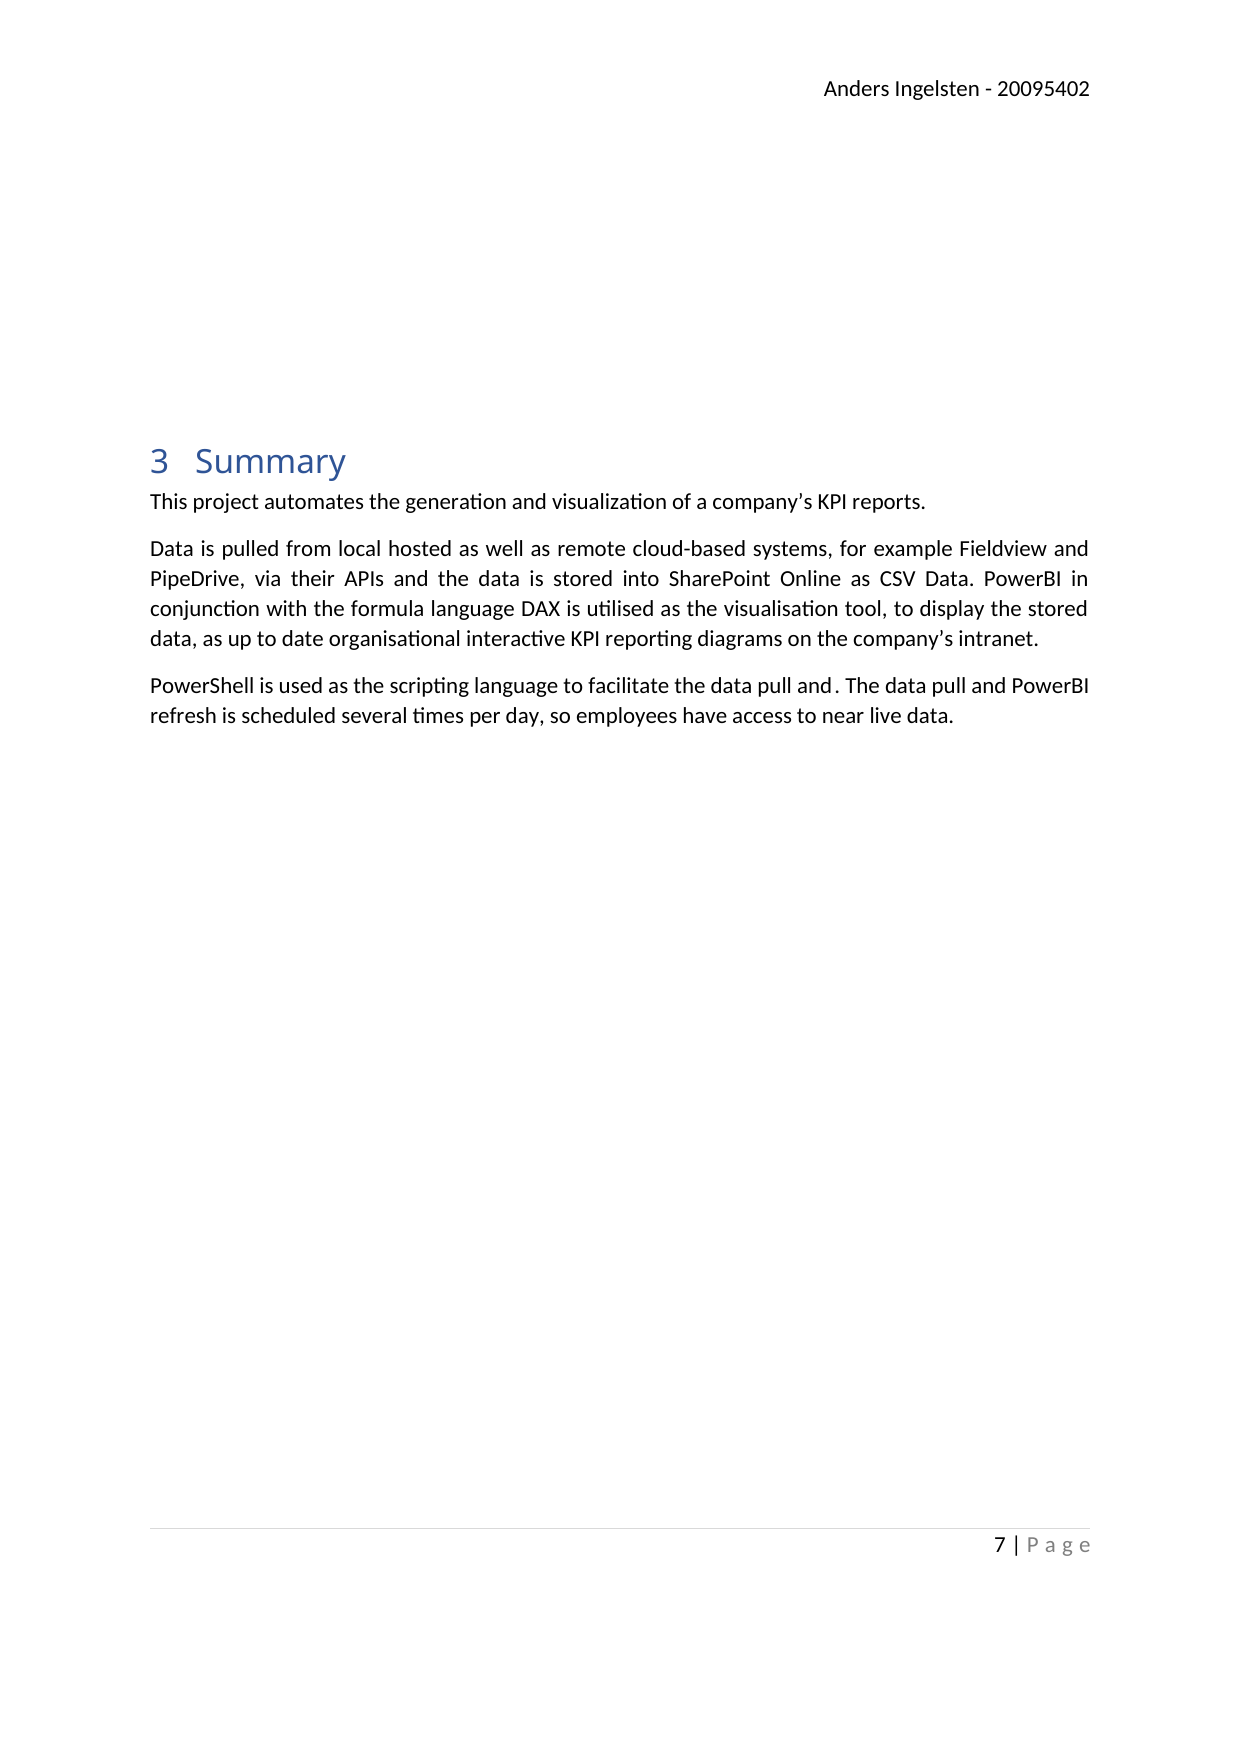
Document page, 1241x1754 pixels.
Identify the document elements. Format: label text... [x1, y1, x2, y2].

subtitle Summary [150, 438, 1090, 483]
text This project automates the generation and visualization of a company’s KPI reports. [150, 487, 1090, 515]
text Data is pulled from local hosted as well as remote cloud-based systems, for example Fieldview and PipeDrive, via their APIs and the data is stored into SharePoint Online as CSV Data. PowerBI in conjunction with the formula language DAX is utilised as the visualisation tool, to display the stored data, as up to date organisational interactive KPI reporting diagrams on the company’s intranet. [150, 534, 1090, 653]
text PowerShell is used as the scripting language to facilitate the data pull and. The data pull and PowerBI refresh is scheduled several times per day, so employees have access to near live data. [150, 671, 1090, 730]
